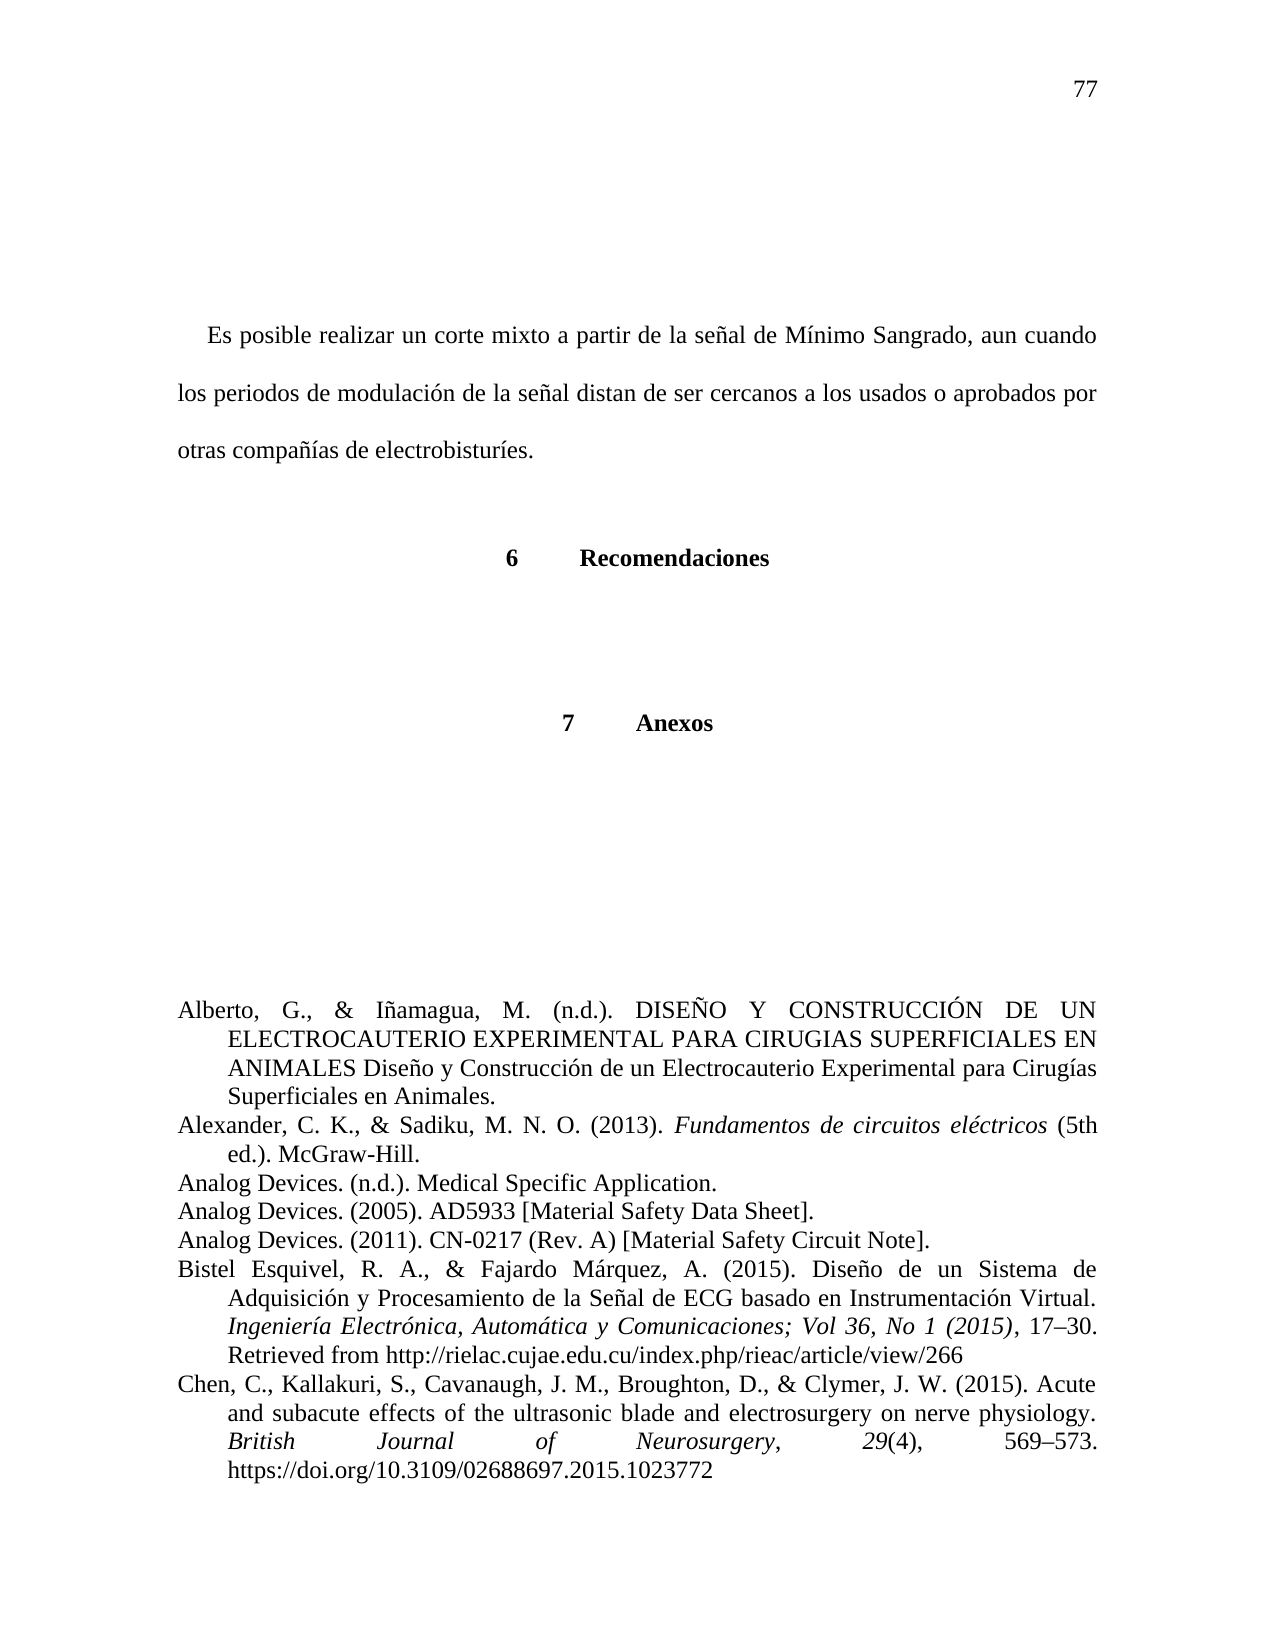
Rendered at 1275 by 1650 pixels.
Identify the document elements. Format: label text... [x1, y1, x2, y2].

text Es posible realizar un corte mixto a partir de la señal de Mínimo Sangrado, aun cuando los periodos de modulación de la señal distan de ser cercanos a los usados o aprobados por otras compañías de electrobisturíes. [177, 320, 1098, 464]
text Bistel Esquivel, R. A., & Fajardo Márquez, A. (2015). Diseño de un Sistema de Adquisición y Procesamiento de la Señal de ECG basado en Instrumentación Virtual. Ingeniería Electrónica, Automática y Comunicaciones; Vol 36, No 1 (2015), 17–30. Retrieved from http://rielac.cujae.edu.cu/index.php/rieac/article/view/266 [177, 1254, 1098, 1369]
text Analog Devices. (2011). CN-0217 (Rev. A) [Material Safety Circuit Note]. [177, 1225, 1098, 1254]
subtitle Recomendaciones [177, 543, 1098, 571]
text Alberto, G., & Iñamagua, M. (n.d.). DISEÑO Y CONSTRUCCIÓN DE UN ELECTROCAUTERIO EXPERIMENTAL PARA CIRUGIAS SUPERFICIALES EN ANIMALES Diseño y Construcción de un Electrocauterio Experimental para Cirugías Superficiales en Animales. [177, 995, 1098, 1110]
text Analog Devices. (n.d.). Medical Specific Application. [177, 1168, 1098, 1196]
text Chen, C., Kallakuri, S., Cavanaugh, J. M., Broughton, D., & Clymer, J. W. (2015). Acute and subacute effects of the ultrasonic blade and electrosurgery on nerve physiology. British Journal of Neurosurgery, 29(4), 569–573. https://doi.org/10.3109/02688697.2015.1023772 [177, 1369, 1098, 1484]
text Analog Devices. (2005). AD5933 [Material Safety Data Sheet]. [177, 1196, 1098, 1225]
subtitle Anexos [177, 708, 1098, 736]
text Alexander, C. K., & Sadiku, M. N. O. (2013). Fundamentos de circuitos eléctricos (5th ed.). McGraw-Hill. [177, 1110, 1098, 1168]
